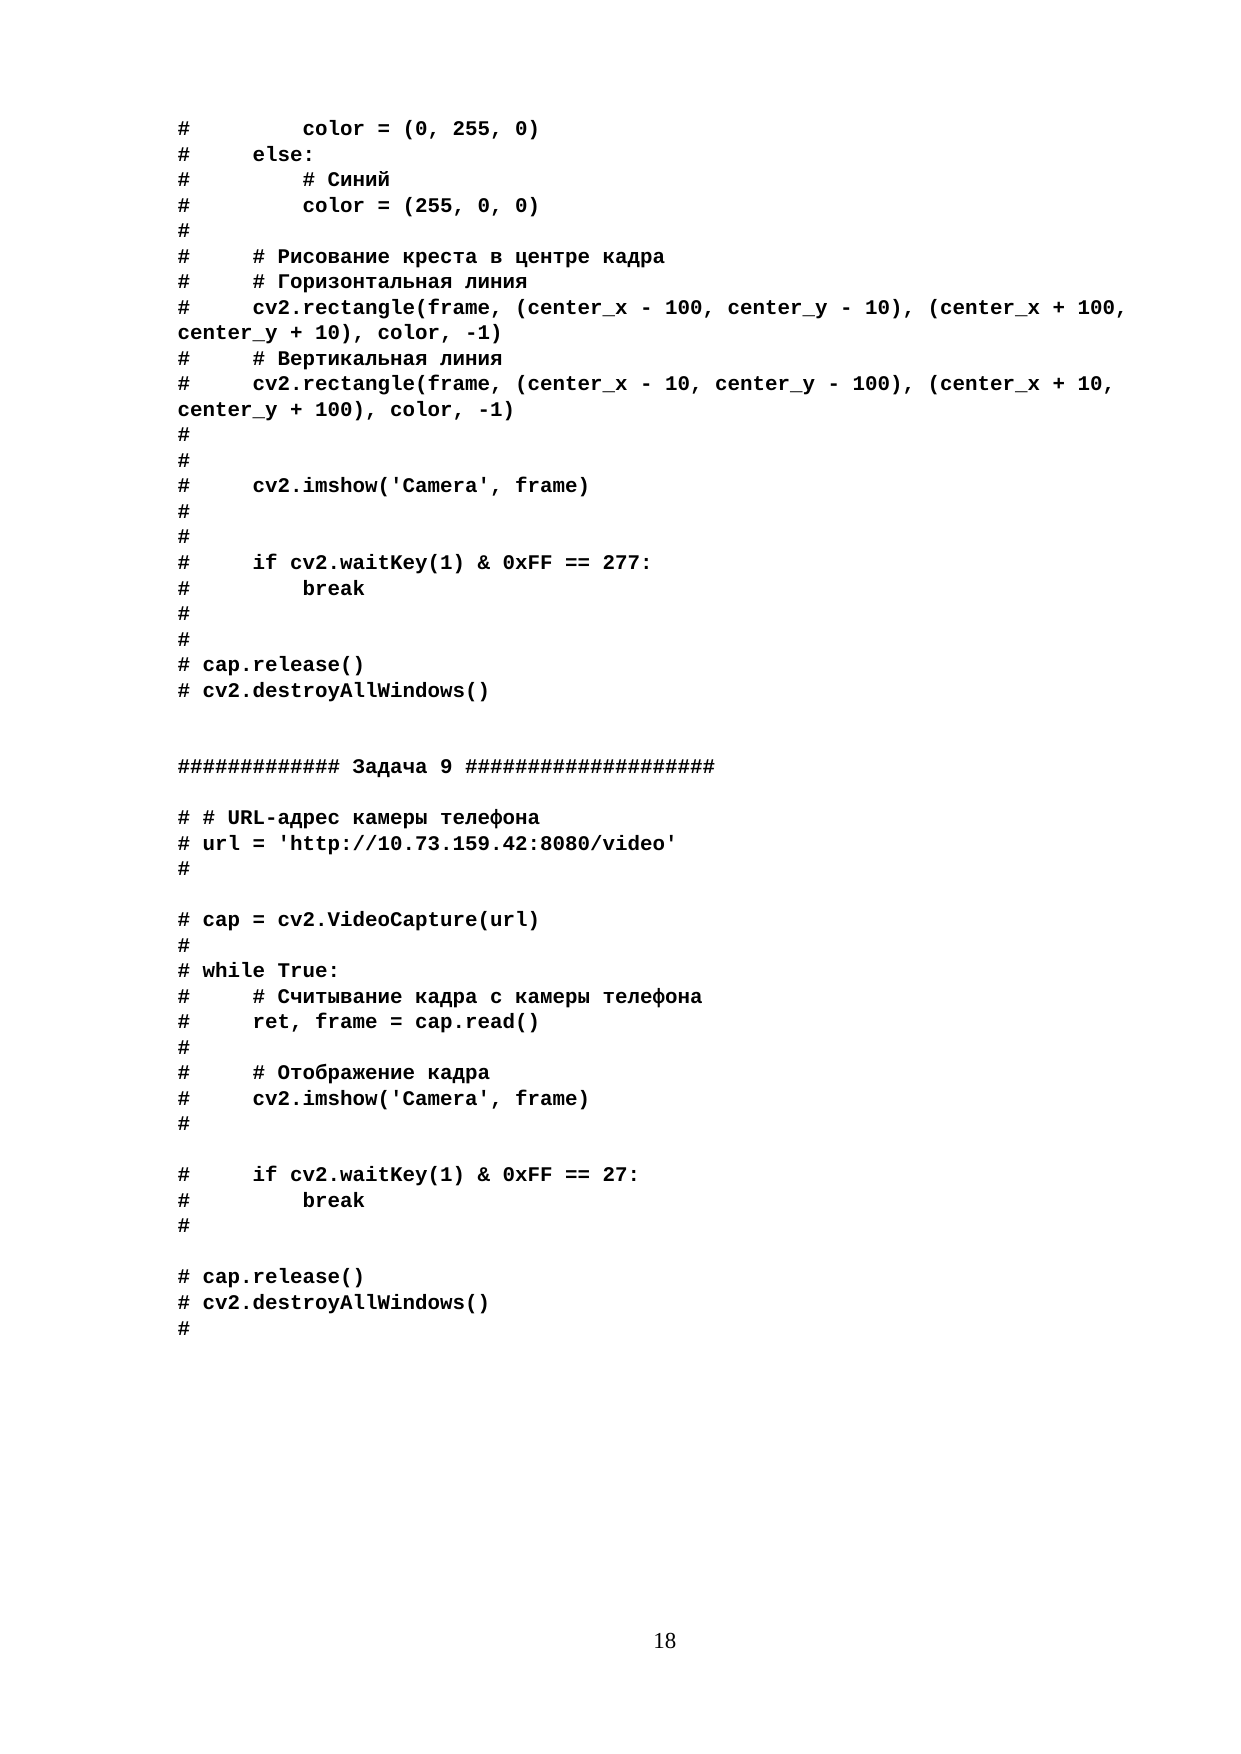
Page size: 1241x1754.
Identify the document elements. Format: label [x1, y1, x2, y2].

text [177, 118, 1152, 1371]
